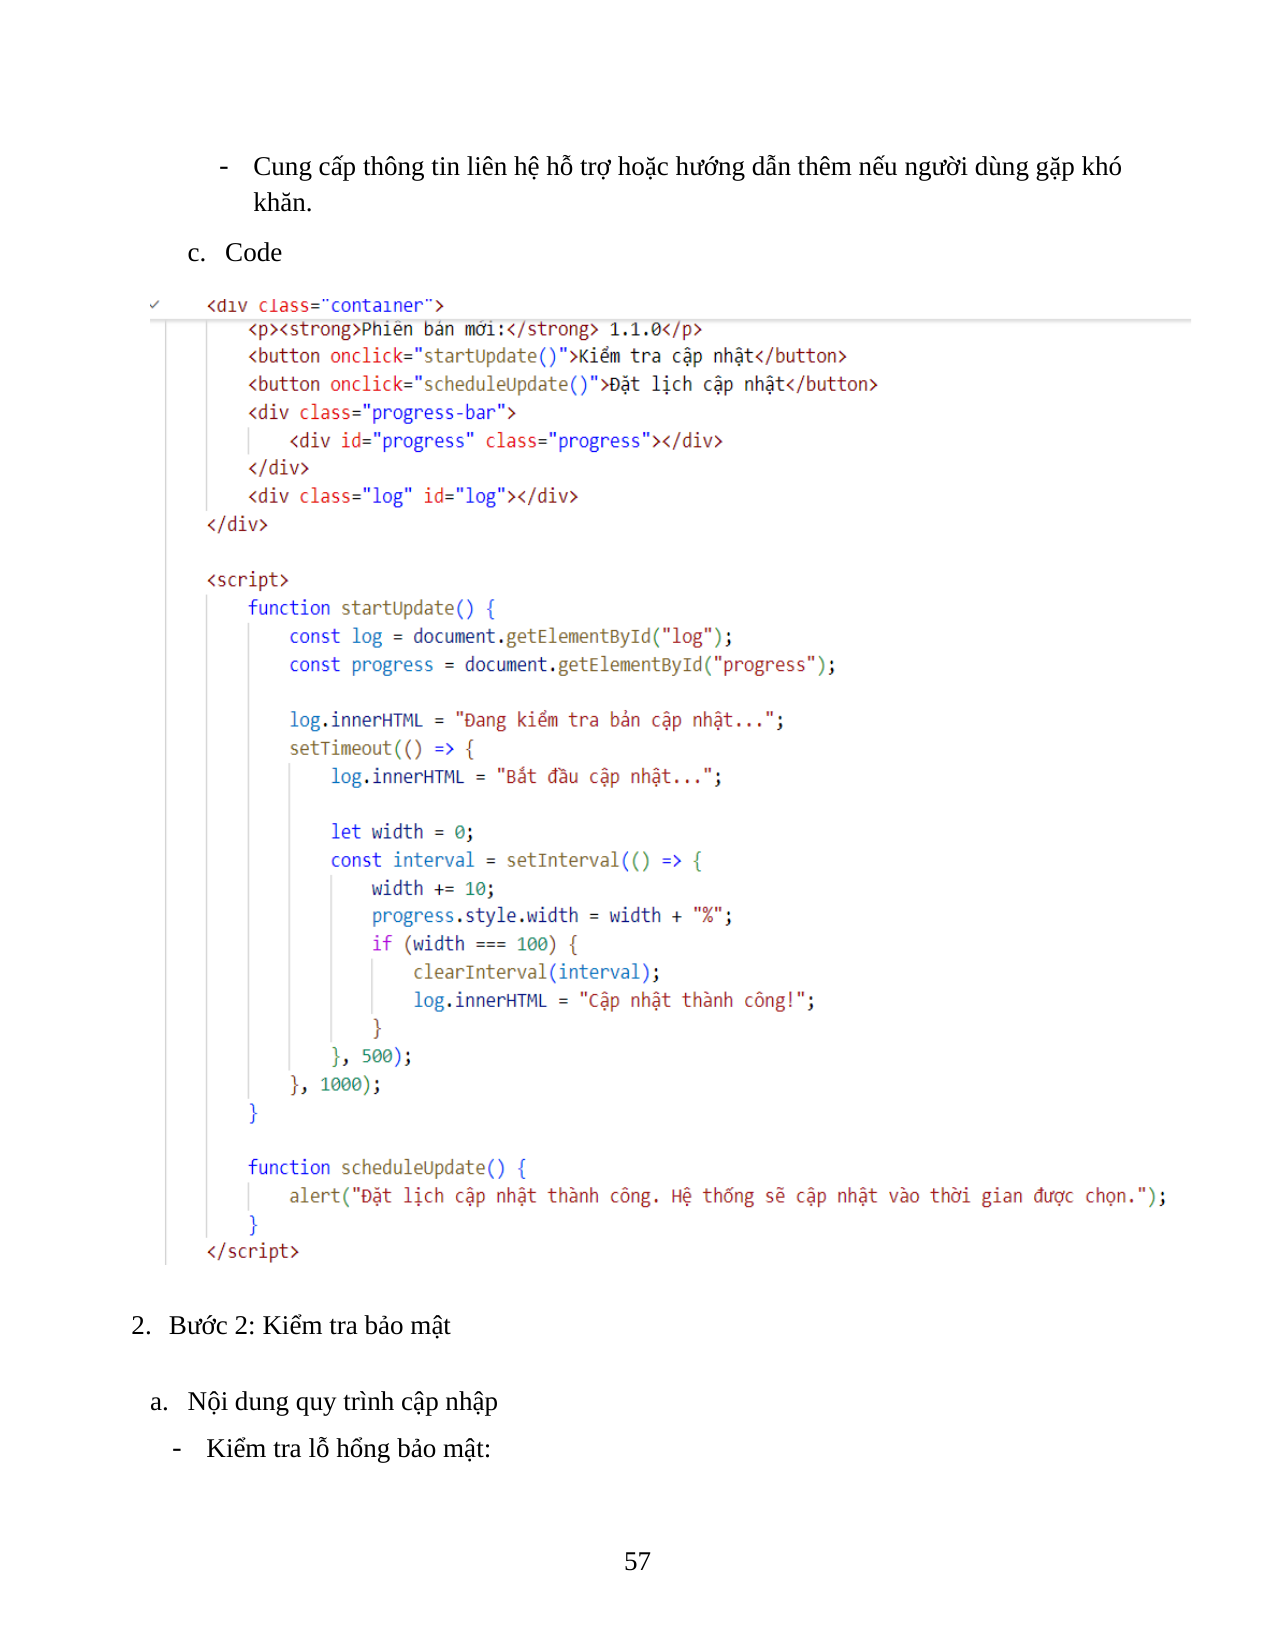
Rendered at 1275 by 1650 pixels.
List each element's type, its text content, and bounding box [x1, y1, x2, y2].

list Kiểm tra lỗ hổng bảo mật: [169, 1433, 1125, 1466]
text Bước 2: Kiểm tra bảo mật [131, 1309, 1125, 1340]
list Code [187, 236, 1125, 267]
list Nội dung quy trình cập nhập [150, 1385, 1125, 1416]
list Cung cấp thông tin liên hệ hỗ trợ hoặc hướng dẫn thêm nếu người dùng gặp khó khăn. [216, 150, 1125, 217]
picture [150, 299, 1192, 1265]
